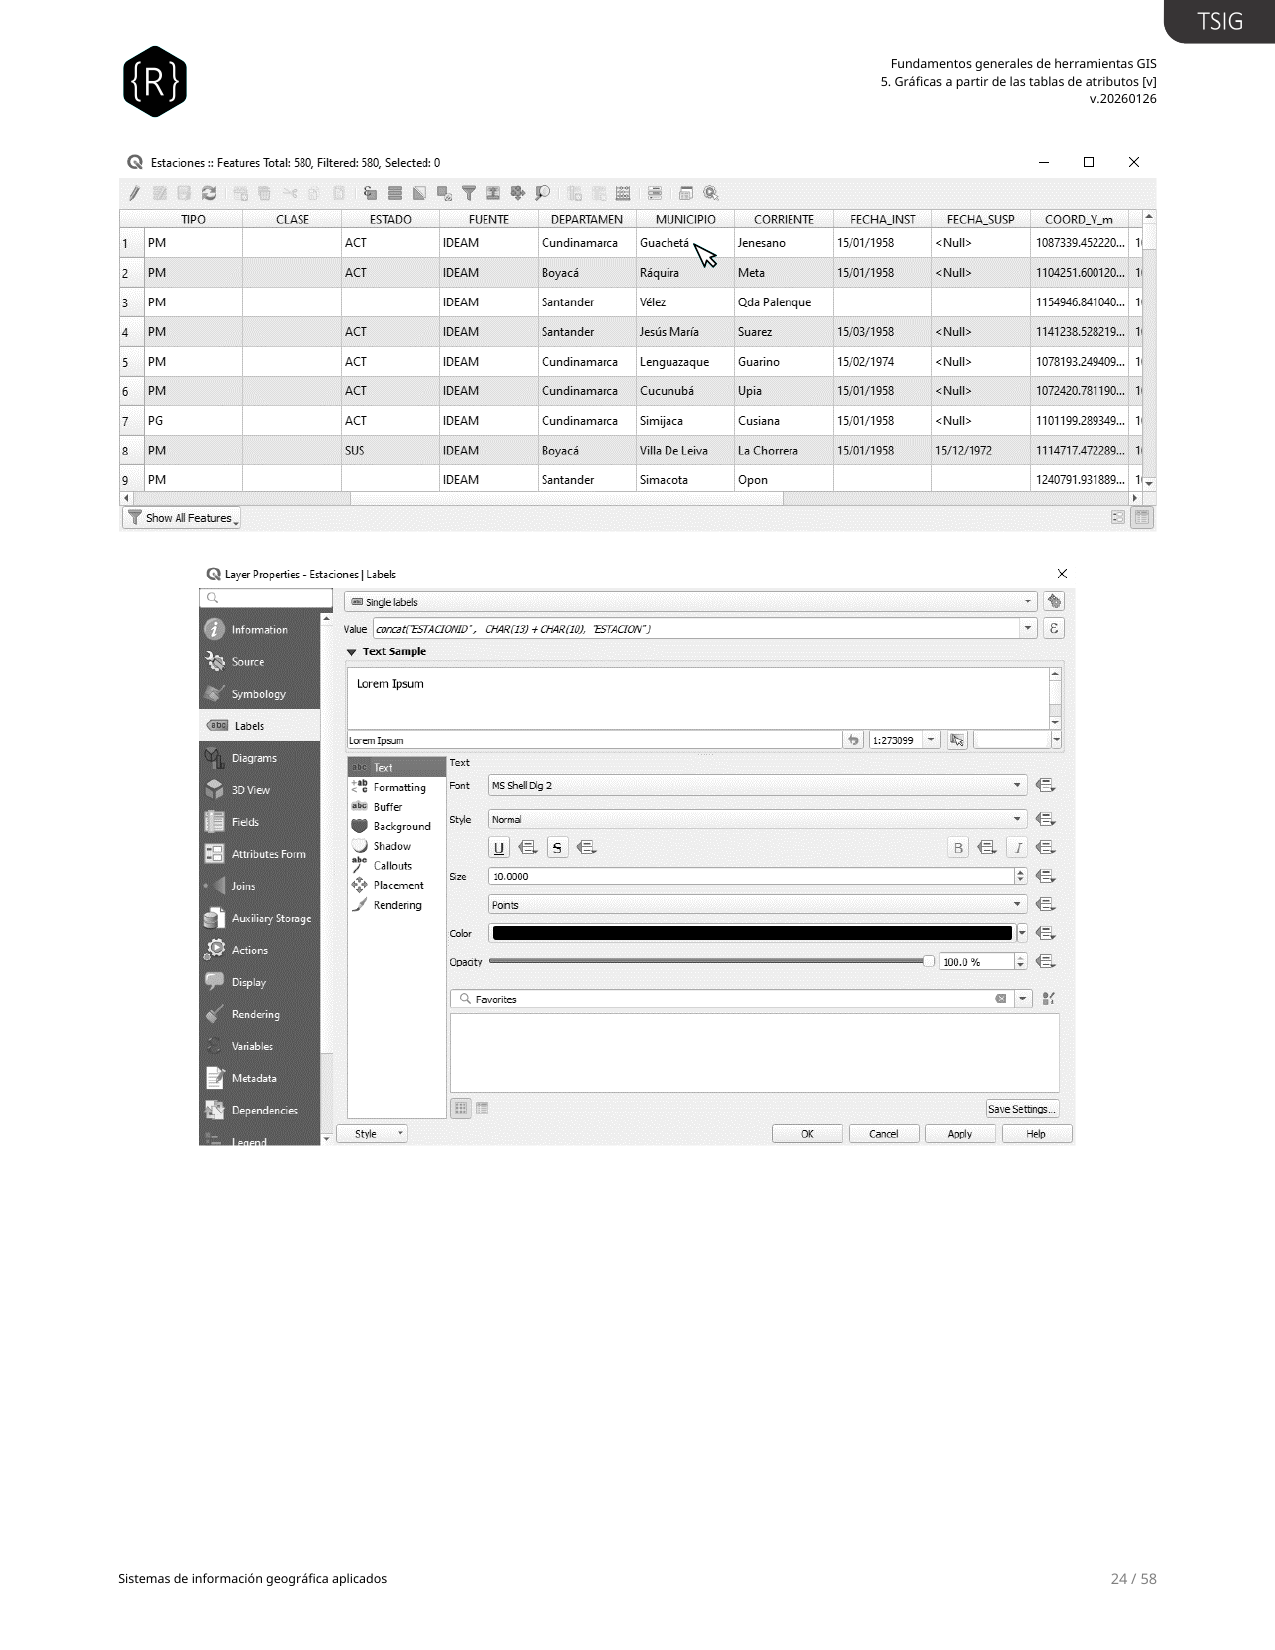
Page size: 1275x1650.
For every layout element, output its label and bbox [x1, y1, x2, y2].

picture [118, 147, 1157, 532]
picture [1163, 0, 1275, 44]
picture [118, 44, 192, 119]
picture [198, 560, 1076, 1146]
